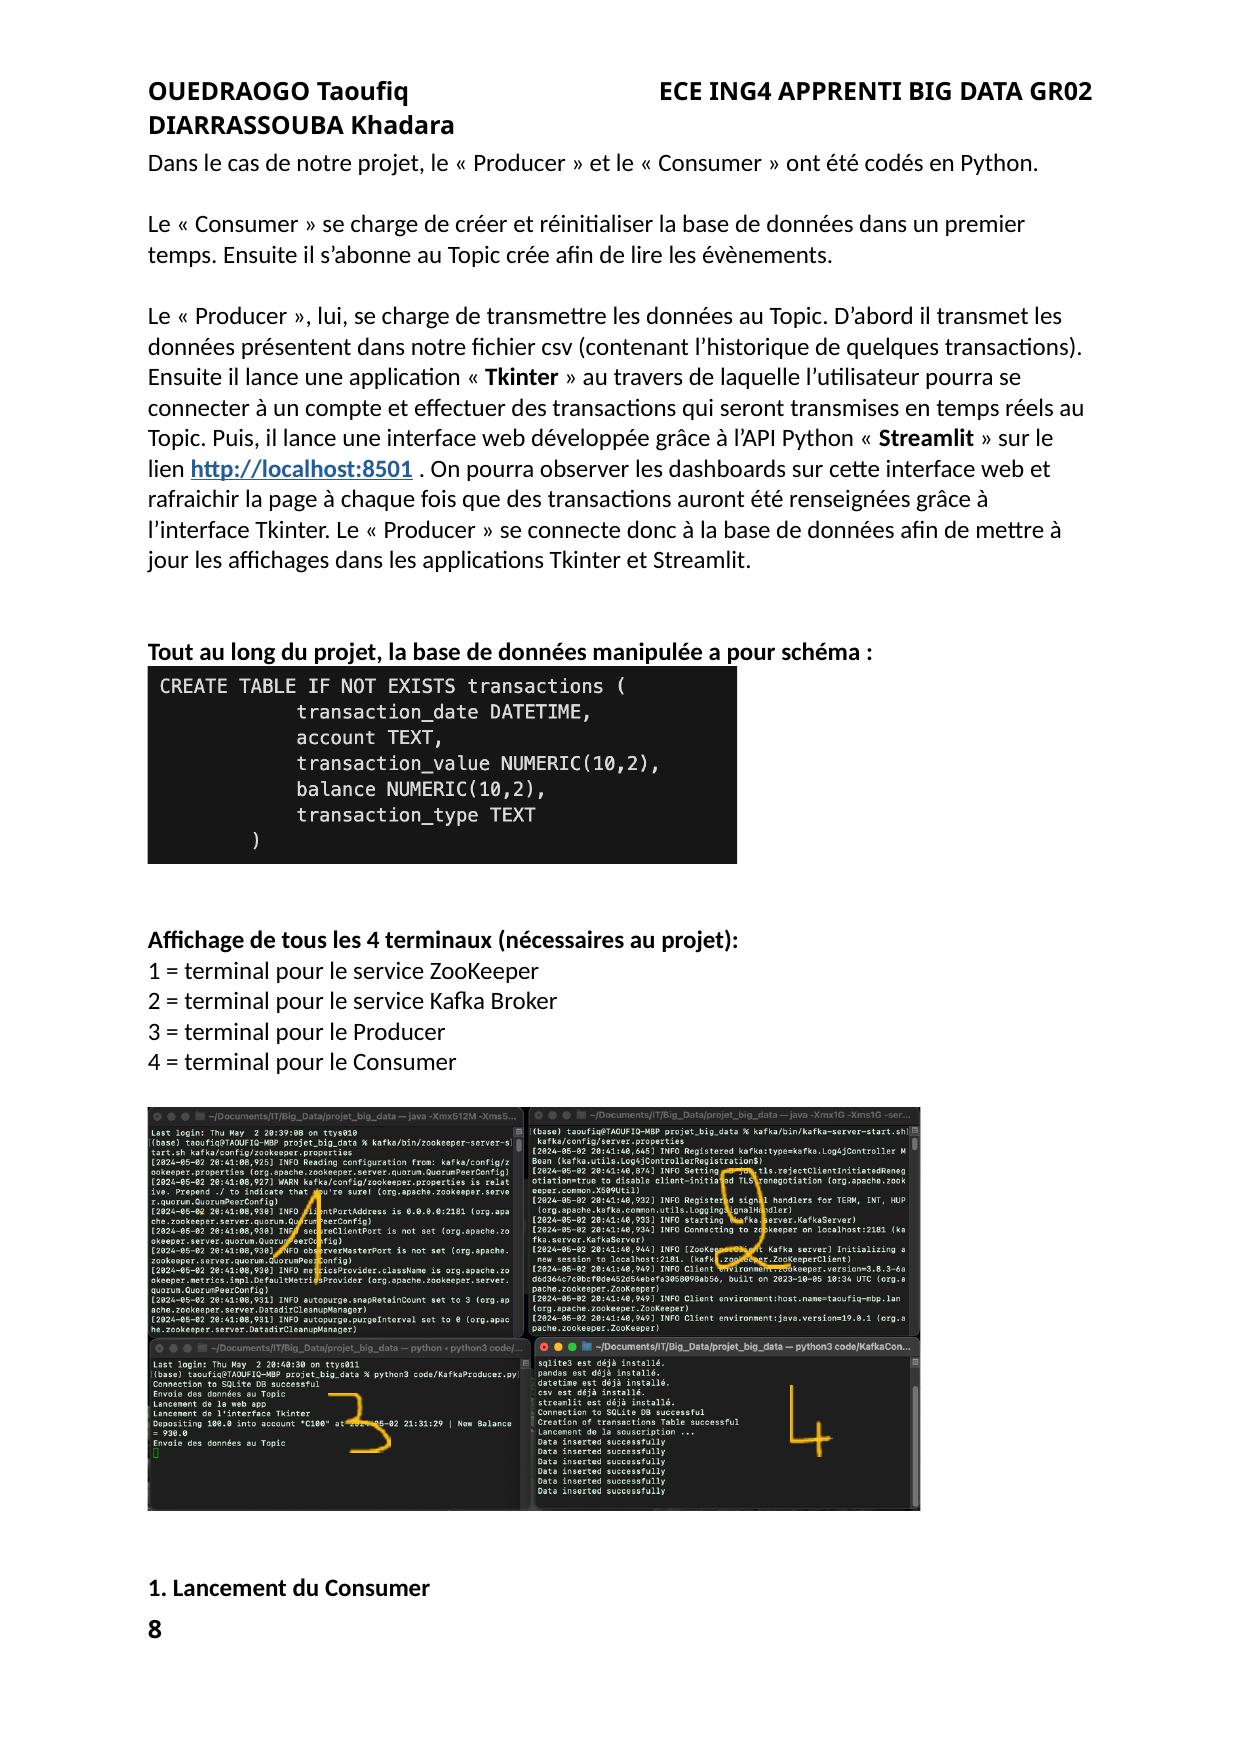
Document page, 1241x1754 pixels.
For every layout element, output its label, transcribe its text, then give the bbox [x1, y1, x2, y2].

picture [147, 1107, 921, 1511]
text Tout au long du projet, la base de données manipulée a pour schéma : [148, 636, 1093, 666]
text 4 = terminal pour le Consumer [148, 1047, 1093, 1077]
picture [147, 666, 738, 864]
text Le « Consumer » se charge de créer et réinitialiser la base de données dans un premier temps. Ensuite il s’abonne au Topic crée afin de lire les évènements. [148, 209, 1093, 270]
text 2 = terminal pour le service Kafka Broker [148, 986, 1093, 1016]
text 1 = terminal pour le service ZooKeeper [148, 955, 1093, 986]
text Dans le cas de notre projet, le « Producer » et le « Consumer » ont été codés en Python. [148, 148, 1093, 178]
text 3 = terminal pour le Producer [148, 1016, 1093, 1047]
text Affichage de tous les 4 terminaux (nécessaires au projet): [148, 924, 1093, 955]
text 1. Lancement du Consumer [148, 1572, 1093, 1602]
text Le « Producer », lui, se charge de transmettre les données au Topic. D’abord il transmet les données présentent dans notre fichier csv (contenant l’historique de quelques transactions). Ensuite il lance une application « Tkinter » au travers de laquelle l’utilisateur pourra se connecter à un compte et effectuer des transactions qui seront transmises en temps réels au Topic. Puis, il lance une interface web développée grâce à l’API Python « Streamlit » sur le lien http://localhost:8501 . On pourra observer les dashboards sur cette interface web et rafraichir la page à chaque fois que des transactions auront été renseignées grâce à l’interface Tkinter. Le « Producer » se connecte donc à la base de données afin de mettre à jour les affichages dans les applications Tkinter et Streamlit. [148, 300, 1093, 575]
